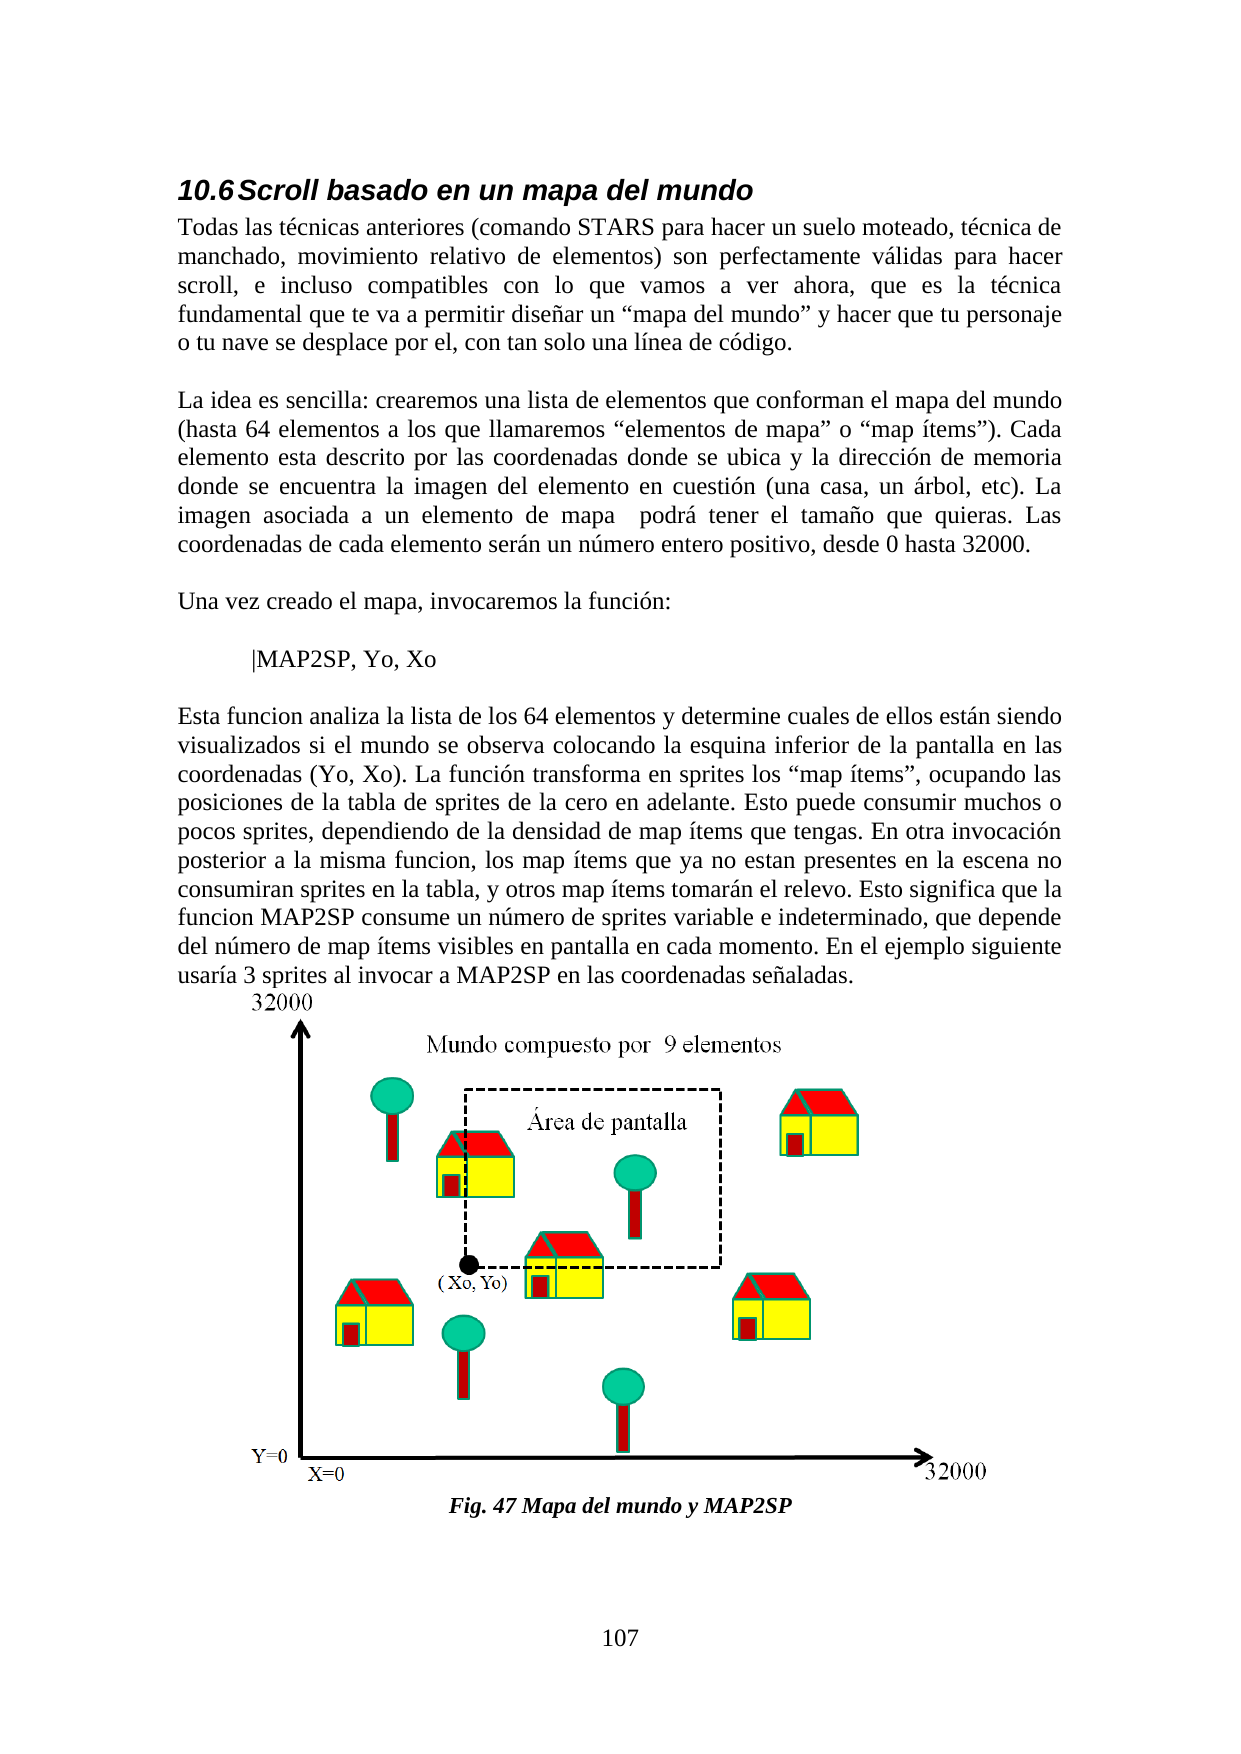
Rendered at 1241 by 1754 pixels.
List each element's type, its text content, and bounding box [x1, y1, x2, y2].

text Todas las técnicas anteriores (comando STARS para hacer un suelo moteado, técnica de manchado, movimiento relativo de elementos) son perfectamente válidas para hacer scroll, e incluso compatibles con lo que vamos a ver ahora, que es la técnica fundamental que te va a permitir diseñar un “mapa del mundo” y hacer que tu personaje o tu nave se desplace por el, con tan solo una línea de código. [177, 212, 1063, 356]
text Una vez creado el mapa, invocaremos la función: [177, 586, 1063, 615]
picture [248, 988, 992, 1493]
text Esta funcion analiza la lista de los 64 elementos y determine cuales de ellos están siendo visualizados si el mundo se observa colocando la esquina inferior de la pantalla en las coordenadas (Yo, Xo). La función transforma en sprites los “map ítems”, ocupando las posiciones de la tabla de sprites de la cero en adelante. Esto puede consumir muchos o pocos sprites, dependiendo de la densidad de map ítems que tengas. En otra invocación posterior a la misma funcion, los map ítems que ya no estan presentes en la escena no consumiran sprites en la tabla, y otros map ítems tomarán el relevo. Esto significa que la funcion MAP2SP consume un número de sprites variable e indeterminado, que depende del número de map ítems visibles en pantalla en cada momento. En el ejemplo siguiente usaría 3 sprites al invocar a MAP2SP en las coordenadas señaladas. [177, 701, 1063, 989]
text La idea es sencilla: crearemos una lista de elementos que conforman el mapa del mundo (hasta 64 elementos a los que llamaremos “elementos de mapa” o “map ítems”). Cada elemento esta descrito por las coordenadas donde se ubica y la dirección de memoria donde se encuentra la imagen del elemento en cuestión (una casa, un árbol, etc). La imagen asociada a un elemento de mapa podrá tener el tamaño que quieras. Las coordenadas de cada elemento serán un número entero positivo, desde 0 hasta 32000. [177, 385, 1063, 557]
subtitle Scroll basado en un mapa del mundo [177, 173, 1063, 206]
text |MAP2SP, Yo, Xo [177, 644, 1063, 672]
